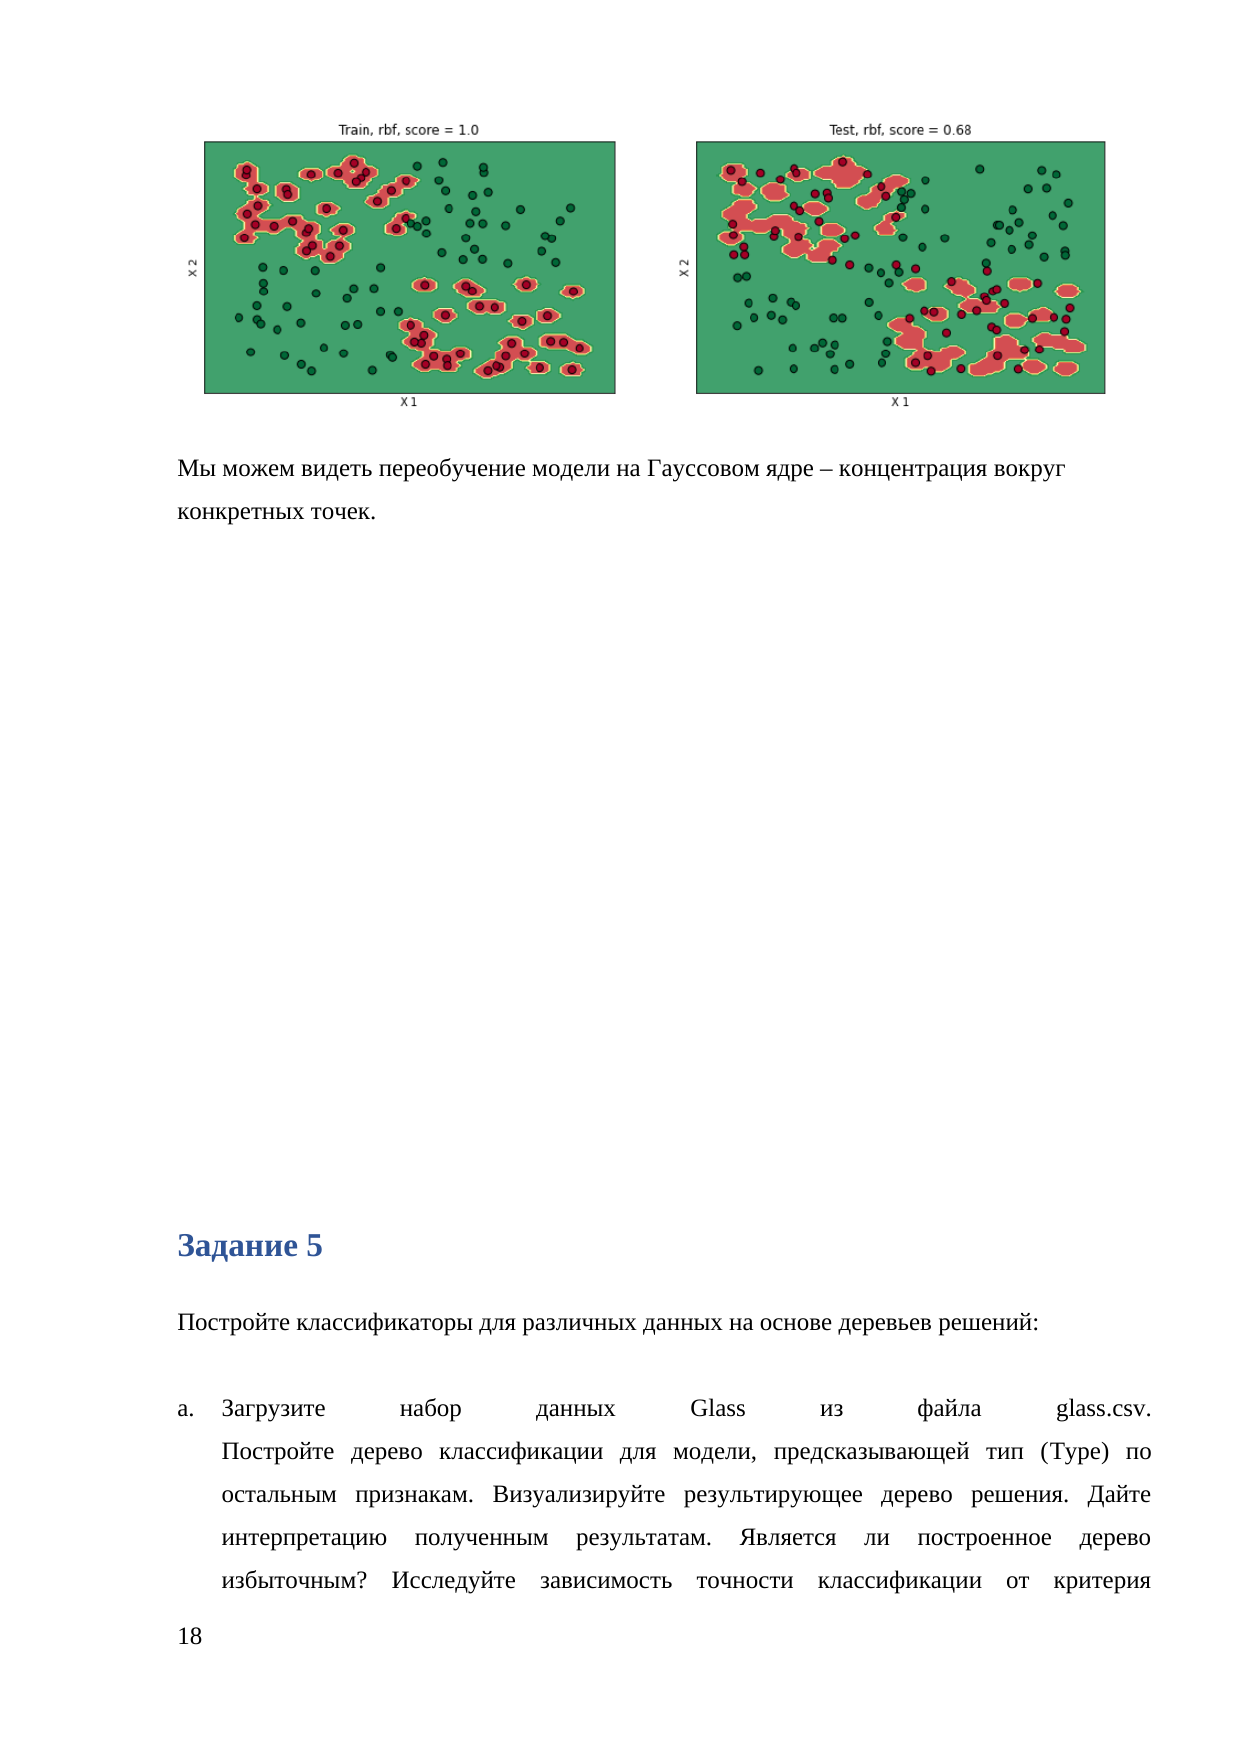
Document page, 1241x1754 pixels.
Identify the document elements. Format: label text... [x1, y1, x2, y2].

text Мы можем видеть переобучение модели на Гауссовом ядре – концентрация вокруг конкретных точек. [177, 453, 1152, 524]
subtitle Задание 5 [177, 1225, 1152, 1263]
text Постройте классификаторы для различных данных на основе деревьев решений: [177, 1307, 1152, 1335]
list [177, 1393, 1152, 1594]
picture [177, 120, 1138, 410]
